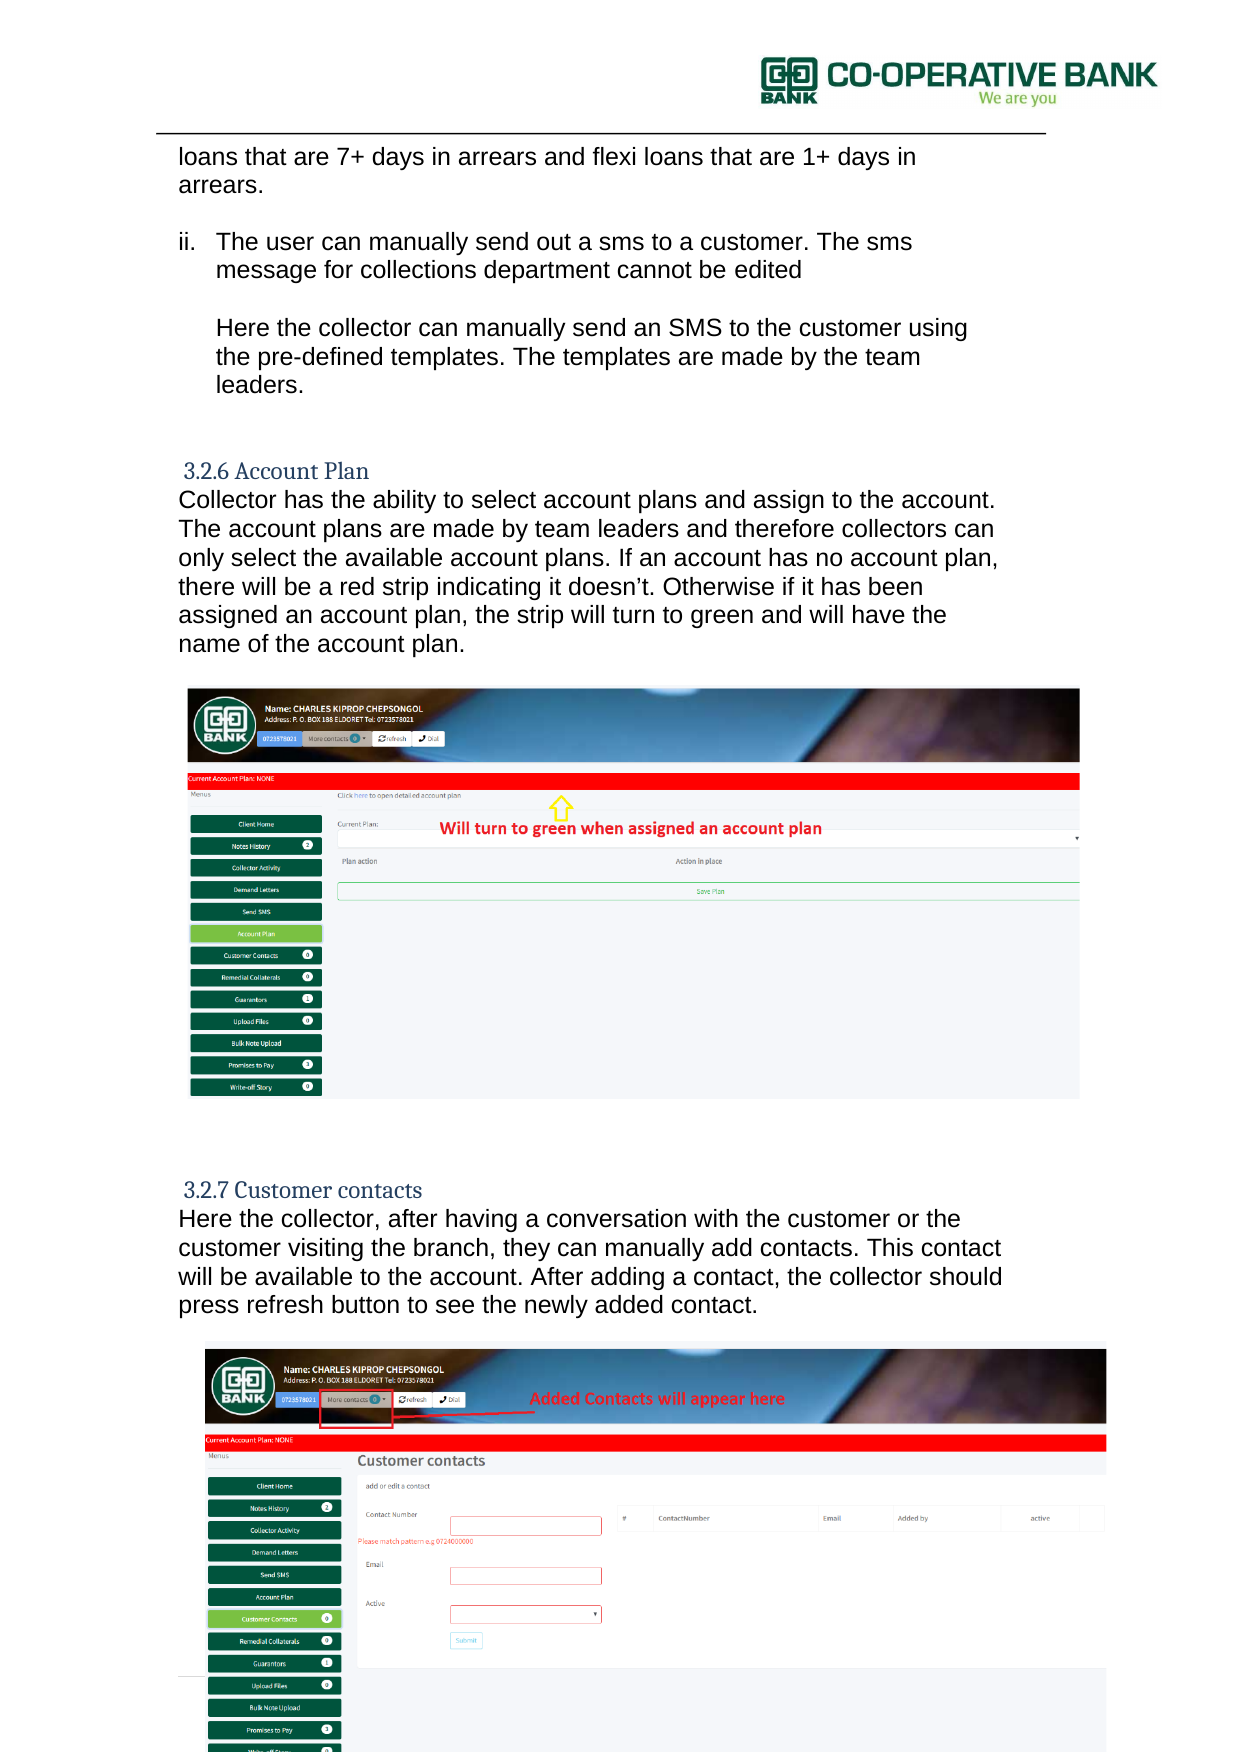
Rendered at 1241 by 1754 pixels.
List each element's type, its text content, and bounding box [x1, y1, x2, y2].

picture [758, 55, 1163, 109]
list Collector has the ability to select account plans and assign to the account. The account plans are made by team leaders and therefore collectors can only select the available account plans. If an account has no account plan, there will be a red strip indicating it doesn’t. Otherwise if it has been assigned an account plan, the strip will turn to green and will have the name of the account plan. [178, 486, 1004, 658]
picture [203, 1341, 1106, 1751]
text The system automatically sends out messages for Personal Loan Scored loans that are 7+ days in arrears and flexi loans that are 1+ days in arrears. [178, 142, 1004, 199]
list The user can manually send out a sms to a customer. The sms message for collections department cannot be edited [178, 228, 1004, 284]
list Here the collector, after having a conversation with the customer or the customer visiting the branch, they can manually add contacts. This contact will be available to the account. After adding a contact, the collector should press refresh button to see the newly added contact. [178, 1204, 1004, 1319]
subtitle 3.2.7 Customer contacts [178, 1176, 1004, 1204]
subtitle 3.2.6 Account Plan [178, 457, 1004, 486]
list Here the collector can manually send an SMS to the customer using the pre-defined templates. The templates are made by the team leaders. [216, 313, 1004, 399]
picture [186, 685, 1079, 1097]
